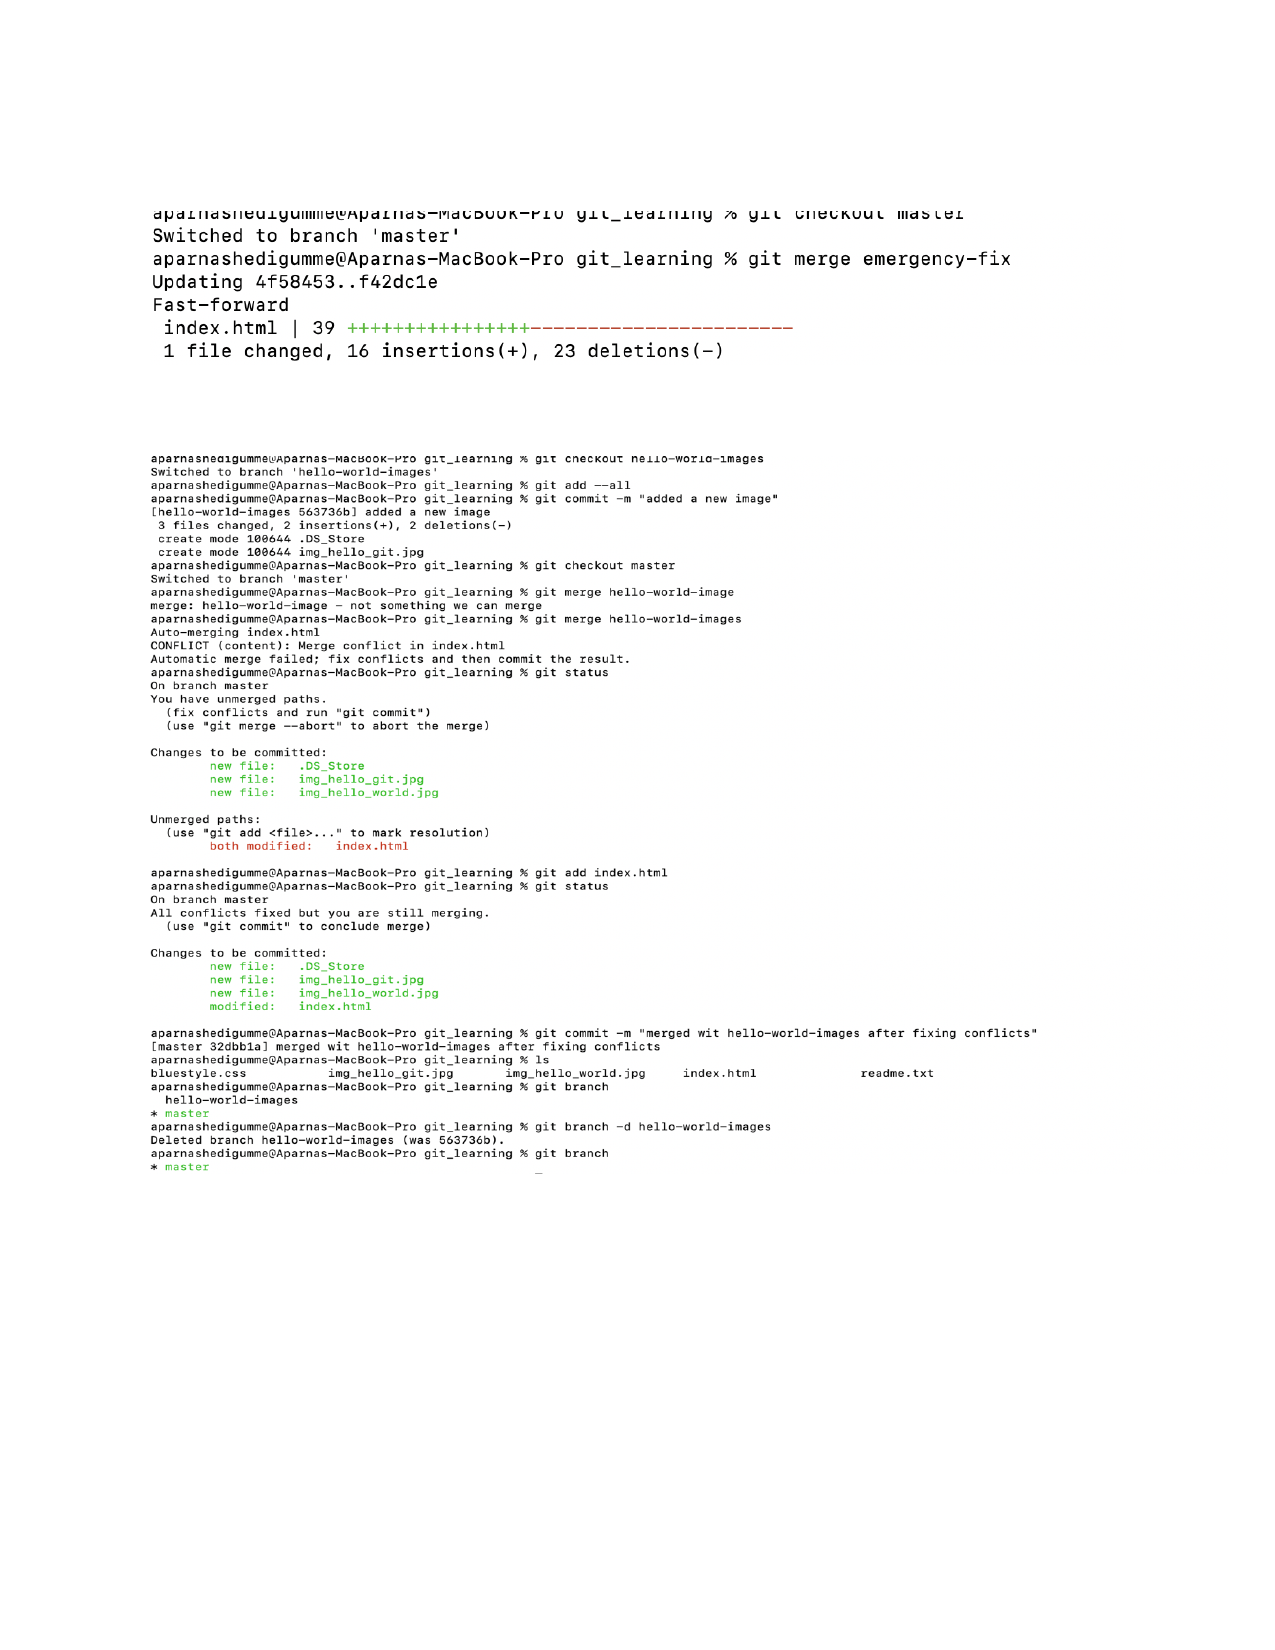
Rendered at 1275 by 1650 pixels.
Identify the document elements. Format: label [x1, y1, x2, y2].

picture [150, 211, 1125, 365]
picture [150, 456, 1230, 1174]
